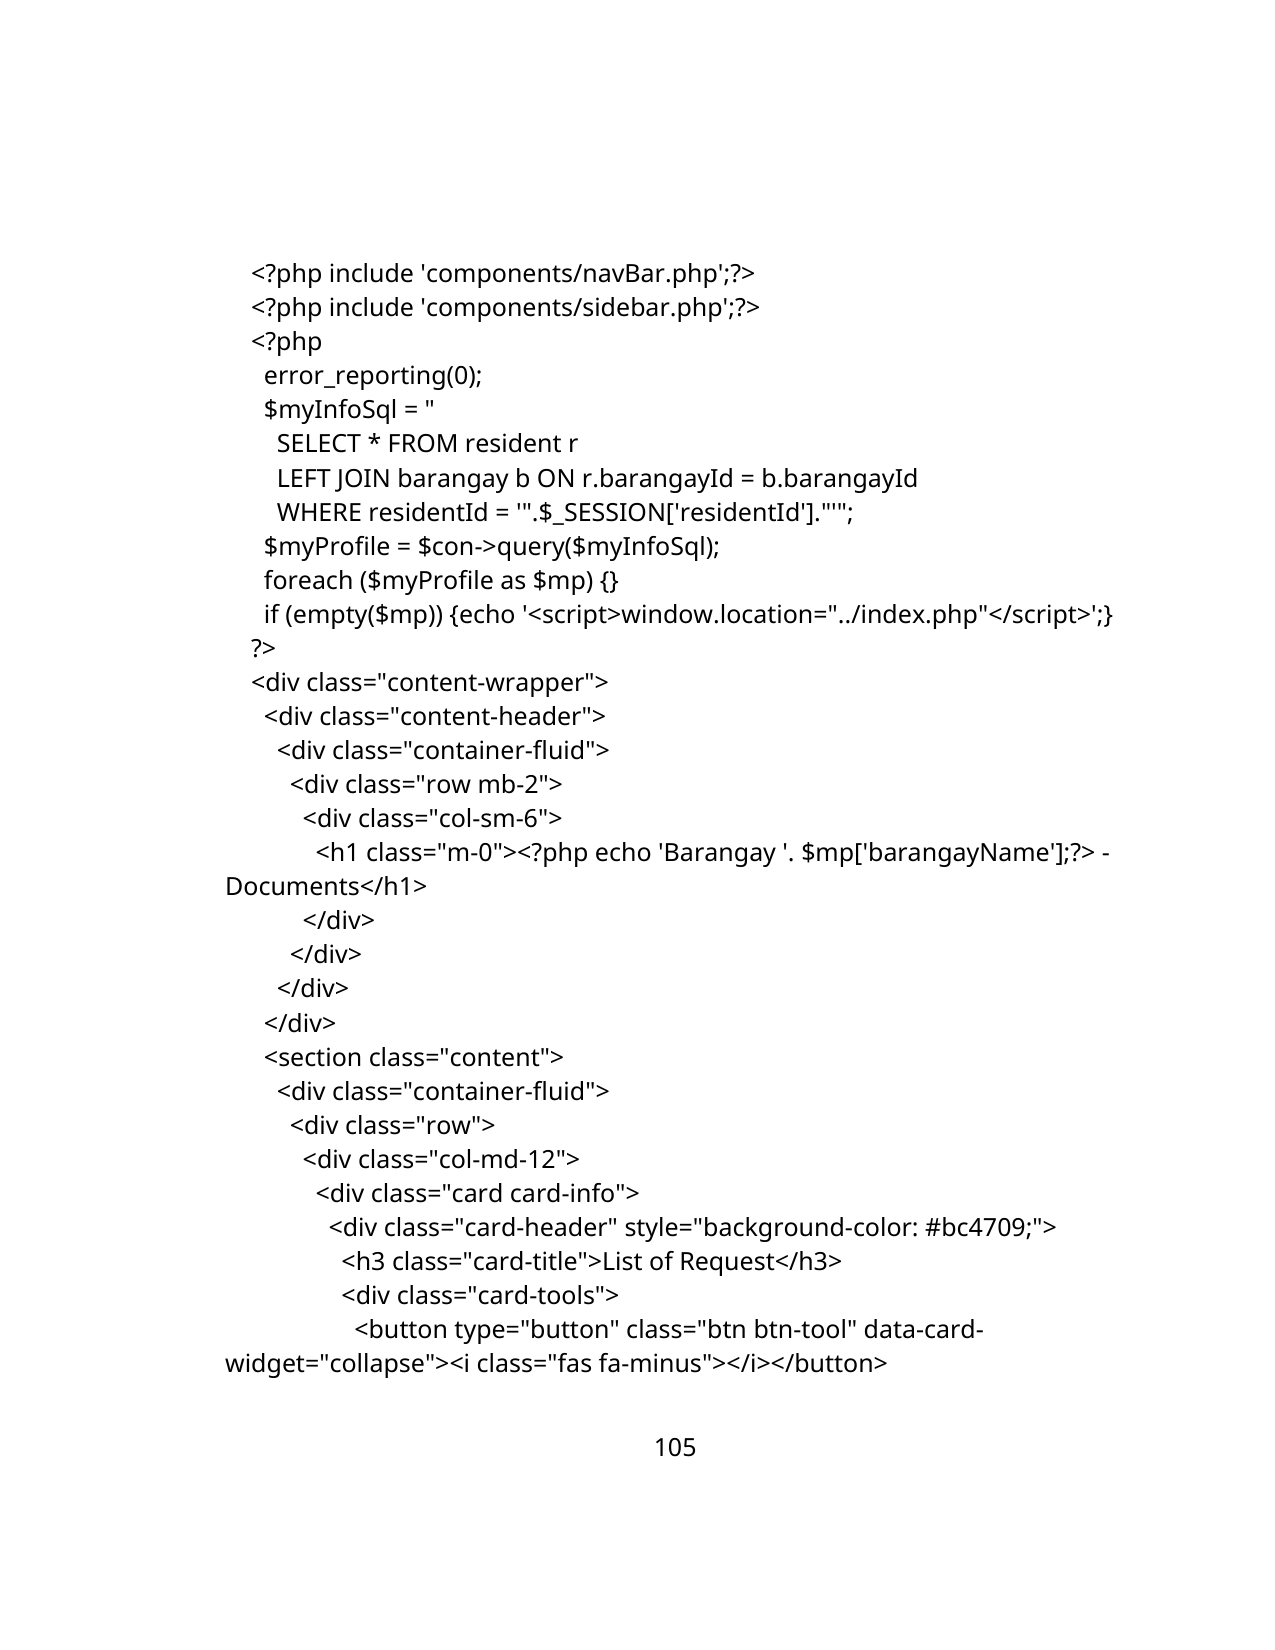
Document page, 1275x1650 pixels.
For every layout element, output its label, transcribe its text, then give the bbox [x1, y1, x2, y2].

text <div class="content-wrapper"> [225, 664, 1125, 699]
text LEFT JOIN barangay b ON r.barangayId = b.barangayId [225, 460, 1125, 494]
text <div class="card-tools"> [225, 1278, 1125, 1312]
text <div class="col-md-12"> [225, 1141, 1125, 1176]
text <div class="container-fluid"> [225, 733, 1125, 767]
text </div> [225, 971, 1125, 1005]
text <div class="row mb-2"> [225, 767, 1125, 801]
text foreach ($myProfile as $mp) {} [225, 562, 1125, 596]
text <?php include 'components/sidebar.php';?> [225, 290, 1125, 324]
text </div> [225, 1005, 1125, 1039]
text $myProfile = $con->query($myInfoSql); [225, 528, 1125, 562]
text <?php include 'components/navBar.php';?> [225, 256, 1125, 290]
text <div class="row"> [225, 1107, 1125, 1141]
text ?> [225, 631, 1125, 664]
text <h1 class="m-0"><?php echo 'Barangay '. $mp['barangayName'];?> - Documents</h1> [225, 835, 1125, 903]
text <button type="button" class="btn btn-tool" data-card-widget="collapse"><i class="fas fa-minus"></i></button> [225, 1312, 1125, 1380]
text WHERE residentId = '".$_SESSION['residentId']."'"; [225, 494, 1125, 528]
text if (empty($mp)) {echo '<script>window.location="../index.php"</script>';} [225, 596, 1125, 631]
text <div class="container-fluid"> [225, 1073, 1125, 1107]
text <div class="card card-info"> [225, 1176, 1125, 1209]
text </div> [225, 903, 1125, 937]
text <?php [225, 324, 1125, 358]
text <div class="content-header"> [225, 699, 1125, 733]
text </div> [225, 937, 1125, 971]
text <div class="card-header" style="background-color: #bc4709;"> [225, 1209, 1125, 1244]
text error_reporting(0); [225, 358, 1125, 392]
text <div class="col-sm-6"> [225, 801, 1125, 835]
text <h3 class="card-title">List of Request</h3> [225, 1244, 1125, 1278]
text <section class="content"> [225, 1039, 1125, 1073]
text $myInfoSql = " [225, 392, 1125, 426]
text SELECT * FROM resident r [225, 426, 1125, 460]
